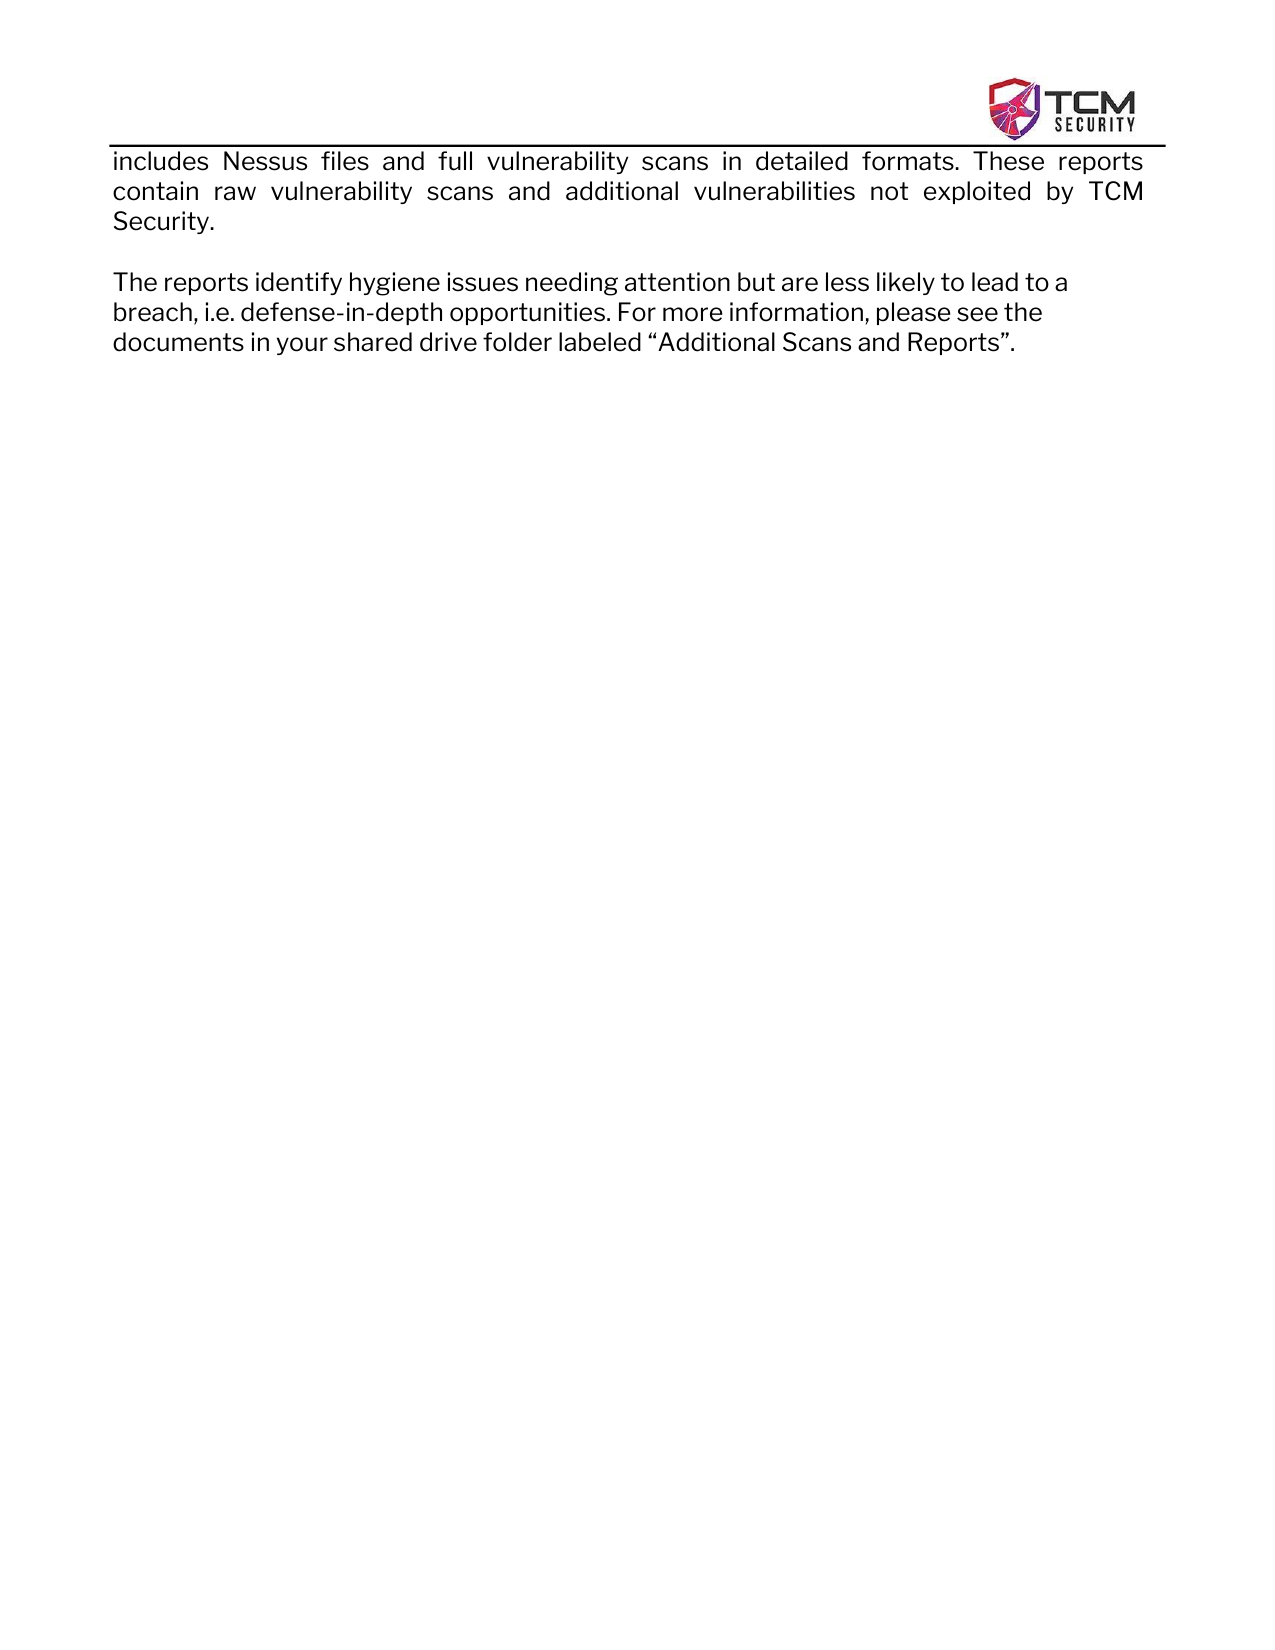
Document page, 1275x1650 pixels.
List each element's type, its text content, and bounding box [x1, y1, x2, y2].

text The reports identify hygiene issues needing attention but are less likely to lead to a breach, i.e. defense-in-depth opportunities. For more information, please see the documents in your shared drive folder labeled “Additional Scans and Reports”. [112, 267, 1122, 358]
picture [988, 77, 1136, 141]
